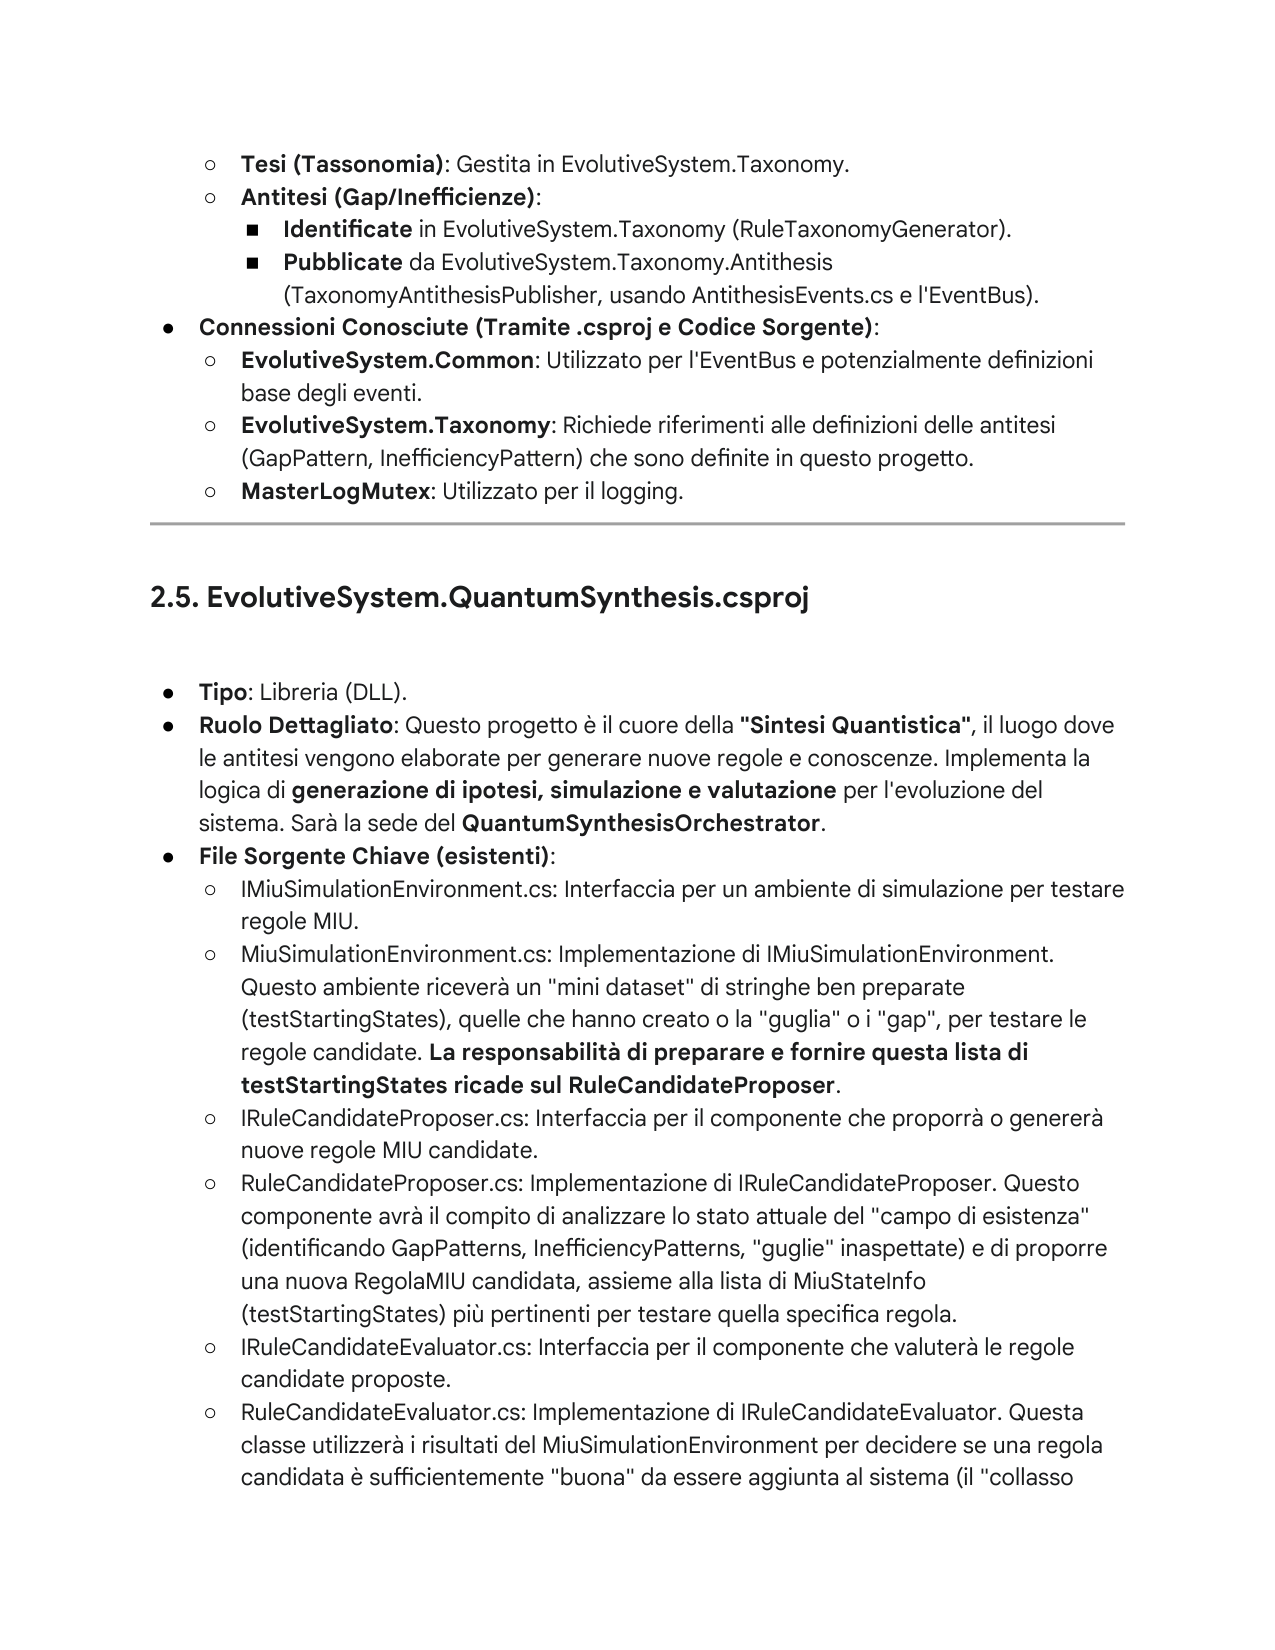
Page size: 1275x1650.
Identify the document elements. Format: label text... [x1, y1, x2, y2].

list EvolutiveSystem.Taxonomy: Richiede riferimenti alle definizioni delle antitesi (GapPattern, InefficiencyPattern) che sono definite in questo progetto. [203, 412, 1125, 473]
list IRuleCandidateProposer.cs: Interfaccia per il componente che proporrà o genererà nuove regole MIU candidate. [203, 1104, 1125, 1165]
list Antitesi (Gap/Inefficienze): [203, 183, 1125, 211]
list Pubblicate da EvolutiveSystem.Taxonomy.Antithesis (TaxonomyAntithesisPublisher, usando AntithesisEvents.cs e l'EventBus). [245, 248, 1125, 309]
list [203, 1398, 1125, 1492]
list Ruolo Dettagliato: Questo progetto è il cuore della "Sintesi Quantistica", il luogo dove le antitesi vengono elaborate per generare nuove regole e conoscenze. Implementa la logica di generazione di ipotesi, simulazione e valutazione per l'evoluzione del sistema. Sarà la sede del QuantumSynthesisOrchestrator. [161, 711, 1125, 838]
list Tipo: Libreria (DLL). [161, 678, 1125, 707]
list Connessioni Conosciute (Tramite .csproj e Codice Sorgente): [161, 313, 1125, 342]
list IRuleCandidateEvaluator.cs: Interfaccia per il componente che valuterà le regole candidate proposte. [203, 1333, 1125, 1394]
list Identificate in EvolutiveSystem.Taxonomy (RuleTaxonomyGenerator). [245, 215, 1125, 244]
subtitle 2.5. EvolutiveSystem.QuantumSynthesis.csproj [150, 579, 1125, 616]
list MasterLogMutex: Utilizzato per il logging. [203, 477, 1125, 506]
list MiuSimulationEnvironment.cs: Implementazione di IMiuSimulationEnvironment. Questo ambiente riceverà un "mini dataset" di stringhe ben preparate (testStartingStates), quelle che hanno creato o la "guglia" o i "gap", per testare le regole candidate. La responsabilità di preparare e fornire questa lista di testStartingStates ricade sul RuleCandidateProposer. [203, 940, 1125, 1100]
list Tesi (Tassonomia): Gestita in EvolutiveSystem.Taxonomy. [203, 150, 1125, 179]
list RuleCandidateProposer.cs: Implementazione di IRuleCandidateProposer. Questo componente avrà il compito di analizzare lo stato attuale del "campo di esistenza" (identificando GapPatterns, InefficiencyPatterns, "guglie" inaspettate) e di proporre una nuova RegolaMIU candidata, assieme alla lista di MiuStateInfo (testStartingStates) più pertinenti per testare quella specifica regola. [203, 1169, 1125, 1329]
list EvolutiveSystem.Common: Utilizzato per l'EventBus e potenzialmente definizioni base degli eventi. [203, 346, 1125, 408]
list File Sorgente Chiave (esistenti): [161, 842, 1125, 871]
list IMiuSimulationEnvironment.cs: Interfaccia per un ambiente di simulazione per testare regole MIU. [203, 875, 1125, 936]
